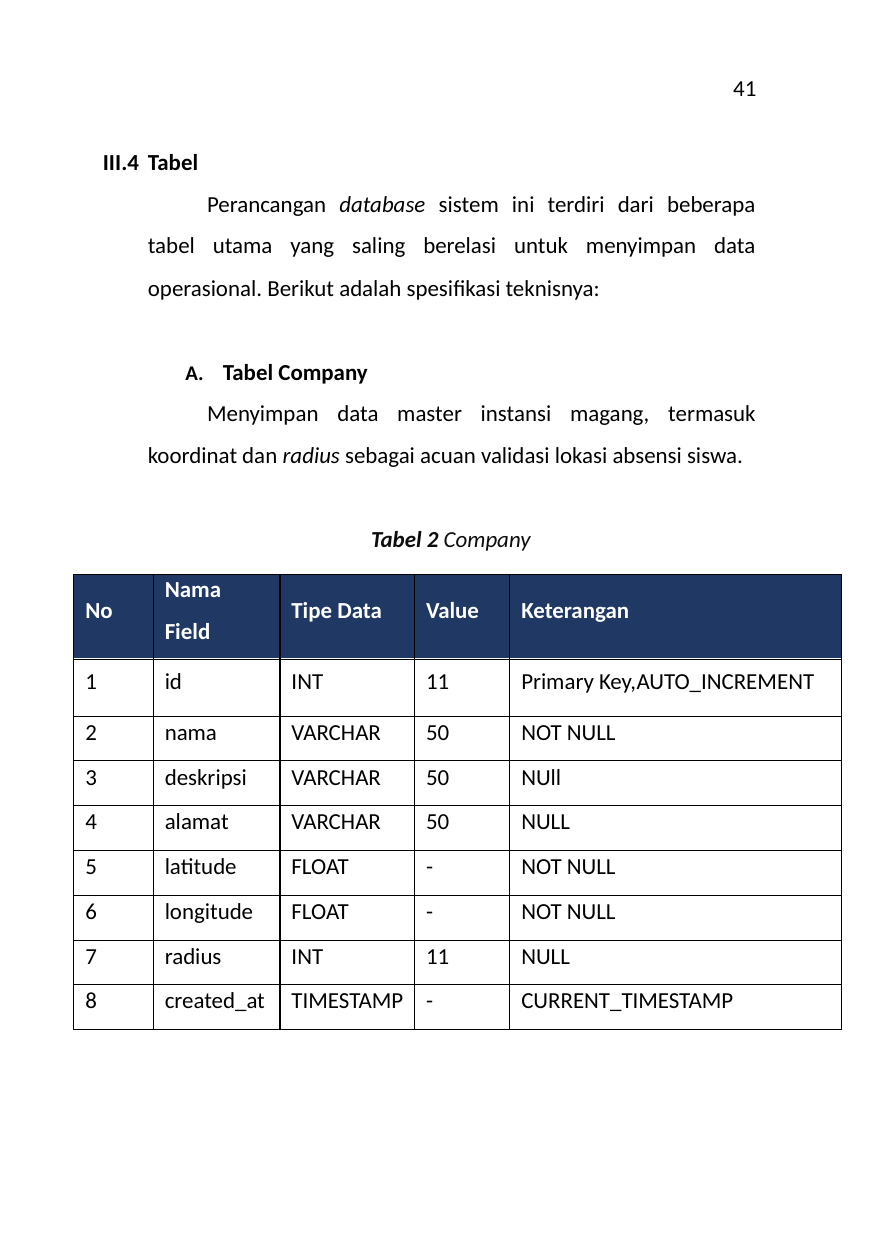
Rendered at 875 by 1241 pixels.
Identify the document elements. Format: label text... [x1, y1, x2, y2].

table_cell 5 [74, 851, 153, 895]
table_cell nama [154, 717, 279, 760]
table_cell NOT NULL [510, 717, 841, 760]
table_header Keterangan [510, 575, 841, 658]
table_cell latitude [154, 851, 279, 895]
table_cell deskripsi [154, 761, 279, 805]
table_header Value [415, 575, 509, 658]
subtitle Tabel [103, 148, 756, 176]
text Tabel 2 Company [148, 526, 756, 553]
table_cell alamat [154, 806, 279, 850]
table_cell 11 [415, 941, 509, 984]
table_cell FLOAT [281, 851, 414, 895]
table_cell 1 [74, 660, 153, 716]
table_cell NOT NULL [510, 896, 841, 939]
table_cell NUll [510, 761, 841, 805]
table_cell INT [281, 660, 414, 716]
table_cell id [154, 660, 279, 716]
table_cell VARCHAR [281, 806, 414, 850]
table_cell 6 [74, 896, 153, 939]
table_cell INT [281, 941, 414, 984]
table_cell - [415, 985, 509, 1029]
table_header Tipe Data [281, 575, 414, 658]
table_cell VARCHAR [281, 717, 414, 760]
text Perancangan database sistem ini terdiri dari beberapa tabel utama yang saling berelasi untuk menyimpan data operasional. Berikut adalah spesifikasi teknisnya: [148, 190, 756, 302]
table_cell TIMESTAMP [281, 985, 414, 1029]
table_cell NOT NULL [510, 851, 841, 895]
table_cell NULL [510, 806, 841, 850]
text Menyimpan data master instansi magang, termasuk koordinat dan radius sebagai acuan validasi lokasi absensi siswa. [148, 399, 756, 469]
table_cell 50 [415, 806, 509, 850]
table_cell 50 [415, 761, 509, 805]
table_cell - [415, 851, 509, 895]
table_cell 7 [74, 941, 153, 984]
table_cell 4 [74, 806, 153, 850]
table_cell longitude [154, 896, 279, 939]
table_cell created_at [154, 985, 279, 1029]
table_cell 3 [74, 761, 153, 805]
list Tabel Company [185, 358, 756, 386]
table_cell Primary Key,AUTO_INCREMENT [510, 660, 841, 716]
table_cell 8 [74, 985, 153, 1029]
table_cell CURRENT_TIMESTAMP [510, 985, 841, 1029]
table_cell radius [154, 941, 279, 984]
table_cell VARCHAR [281, 761, 414, 805]
table_cell 2 [74, 717, 153, 760]
table_cell 50 [415, 717, 509, 760]
table_header Nama Field [154, 575, 279, 658]
table_cell 11 [415, 660, 509, 716]
table_header No [74, 575, 153, 658]
table_cell NULL [510, 941, 841, 984]
table_cell - [415, 896, 509, 939]
table_cell FLOAT [281, 896, 414, 939]
